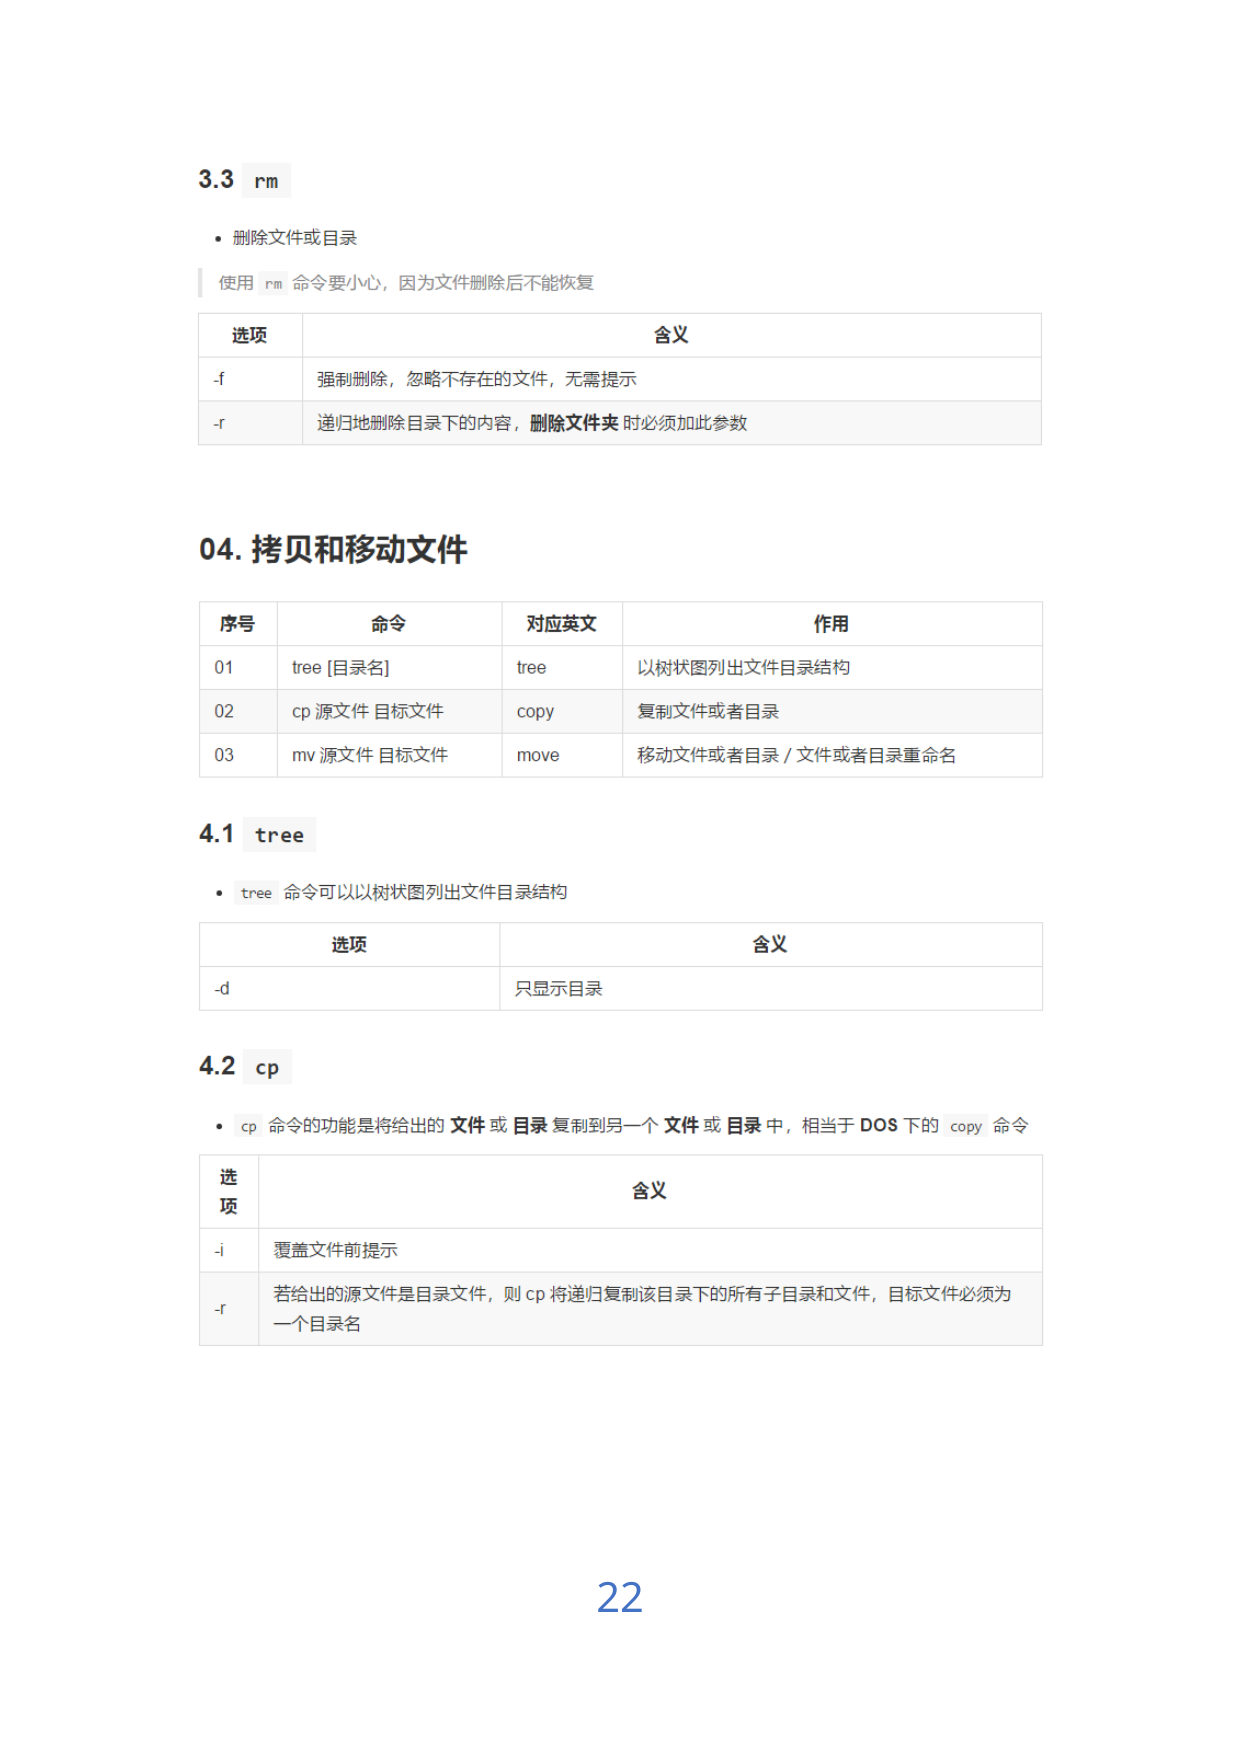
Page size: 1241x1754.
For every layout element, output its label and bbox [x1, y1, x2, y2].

picture [187, 517, 1053, 1380]
picture [187, 160, 1053, 488]
